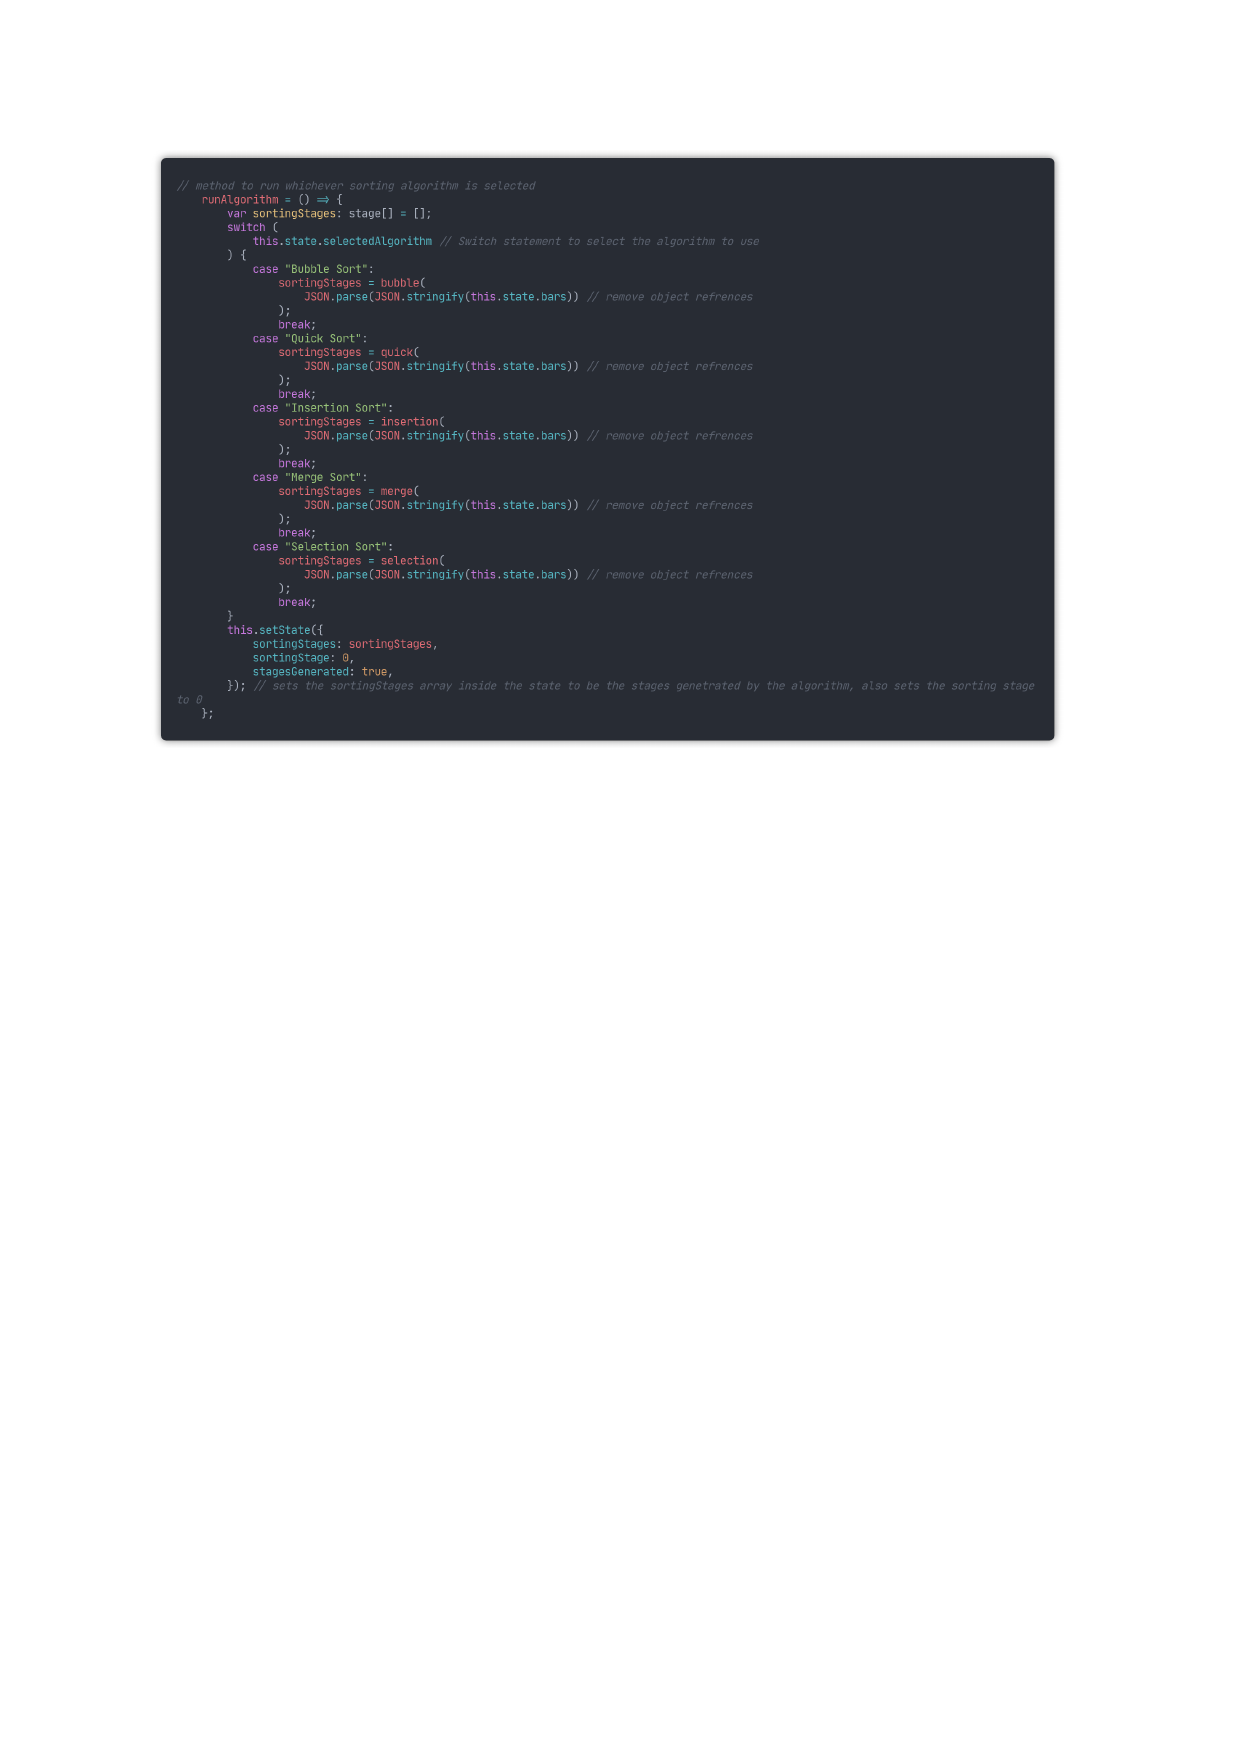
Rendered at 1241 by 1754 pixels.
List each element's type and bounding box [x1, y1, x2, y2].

picture [150, 150, 1065, 748]
